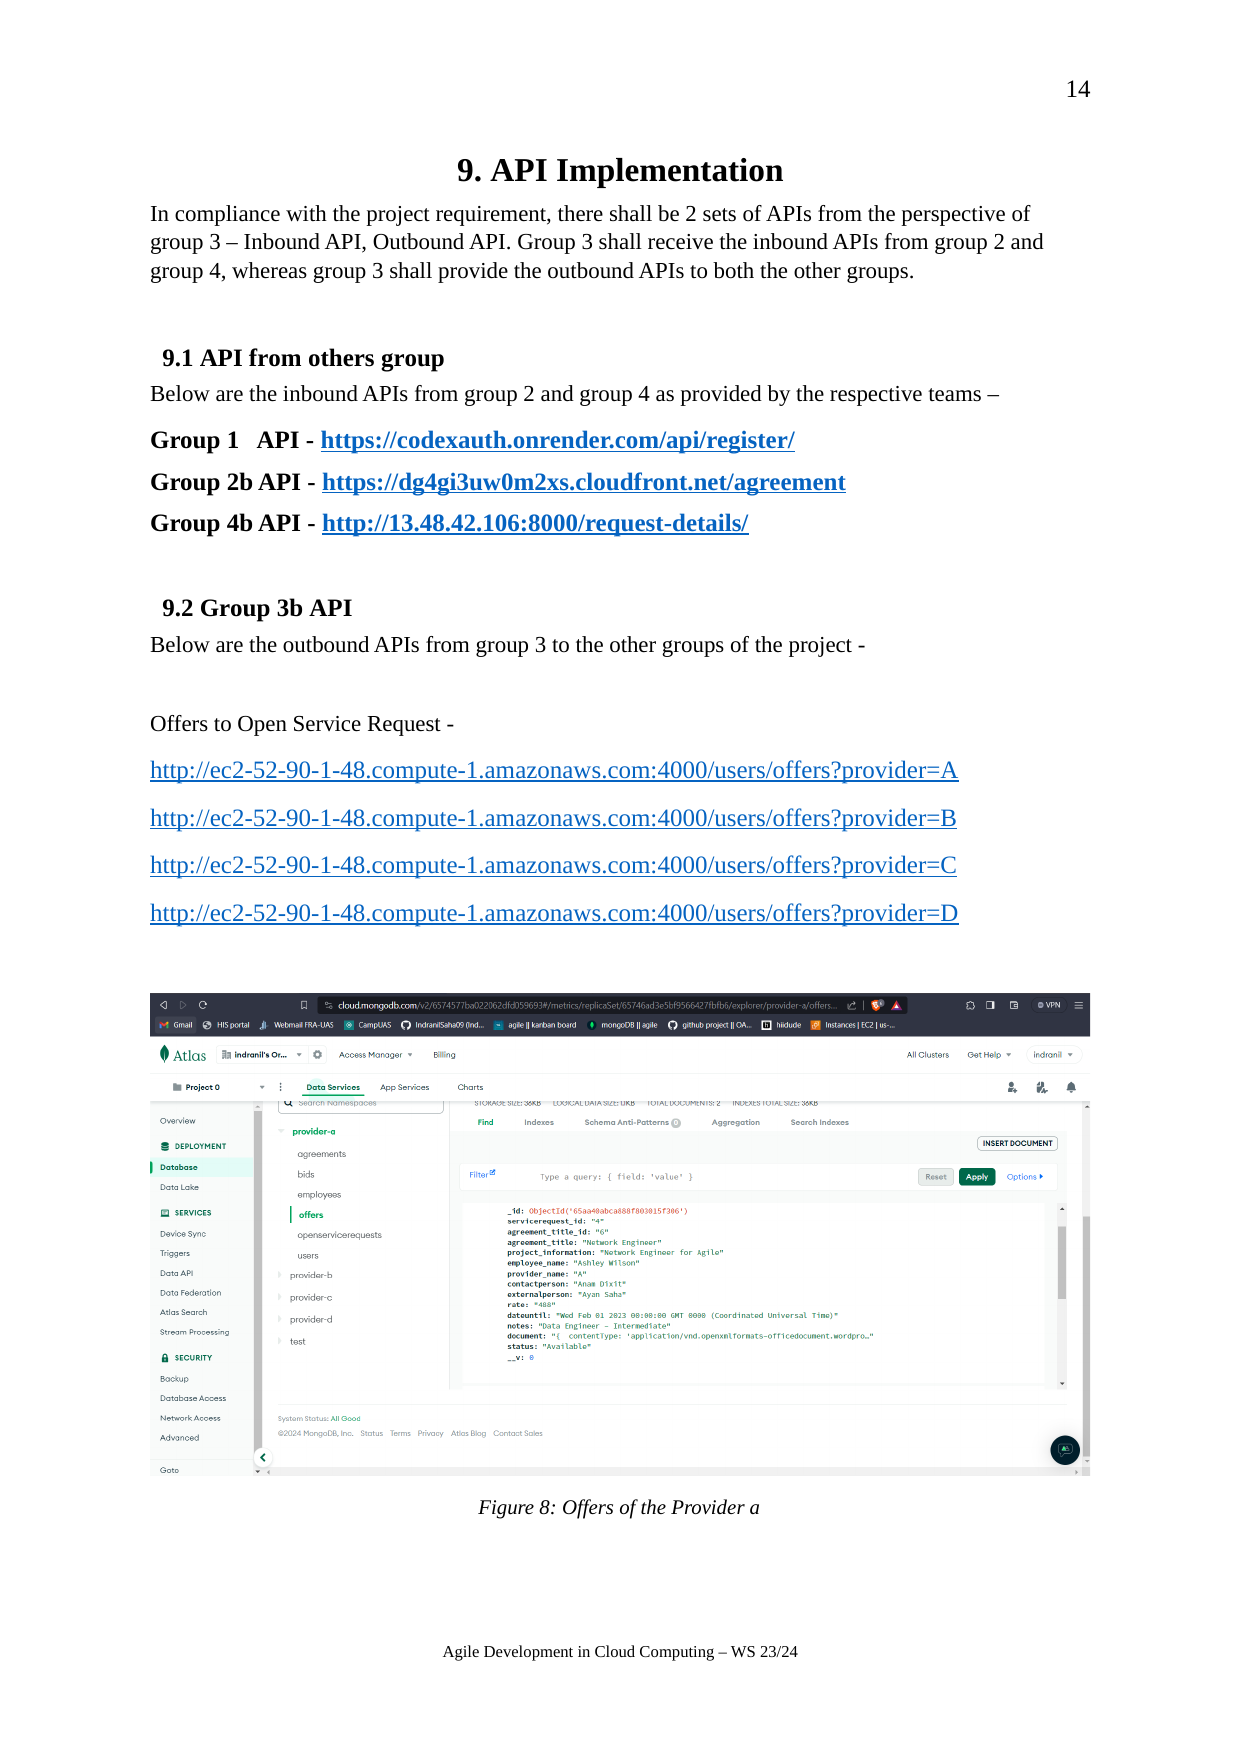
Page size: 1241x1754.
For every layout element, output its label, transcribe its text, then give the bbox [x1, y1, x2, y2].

subtitle 9.1 API from others group [162, 343, 1090, 372]
picture [150, 993, 1091, 1476]
text In compliance with the project requirement, there shall be 2 sets of APIs from the perspective of group 3 – Inbound API, Outbound API. Group 3 shall receive the inbound APIs from group 2 and group 4, whereas group 3 shall provide the outbound APIs to both the other groups. [150, 200, 1090, 283]
text http://ec2-52-90-1-48.compute-1.amazonaws.com:4000/users/offers?provider=C [150, 851, 1090, 879]
text Offers to Open Service Request - [150, 710, 1090, 736]
subtitle Group 1 API - https://codexauth.onrender.com/api/register/ [150, 426, 1090, 454]
subtitle 9.2 Group 3b API [162, 593, 1090, 622]
text Figure 8: Offers of the Provider a [150, 1494, 1090, 1519]
subtitle 9. API Implementation [150, 150, 1090, 188]
text http://ec2-52-90-1-48.compute-1.amazonaws.com:4000/users/offers?provider=B [150, 803, 1090, 832]
text http://ec2-52-90-1-48.compute-1.amazonaws.com:4000/users/offers?provider=D [150, 898, 1090, 927]
subtitle Group 2b API - https://dg4gi3uw0m2xs.cloudfront.net/agreement [150, 467, 1090, 496]
text http://ec2-52-90-1-48.compute-1.amazonaws.com:4000/users/offers?provider=A [150, 755, 1090, 784]
text Below are the inbound APIs from group 2 and group 4 as provided by the respective teams – [150, 381, 1090, 407]
text Below are the outbound APIs from group 3 to the other groups of the project - [150, 631, 1090, 657]
subtitle Group 4b API - http://13.48.42.106:8000/request-details/ [150, 508, 1090, 537]
